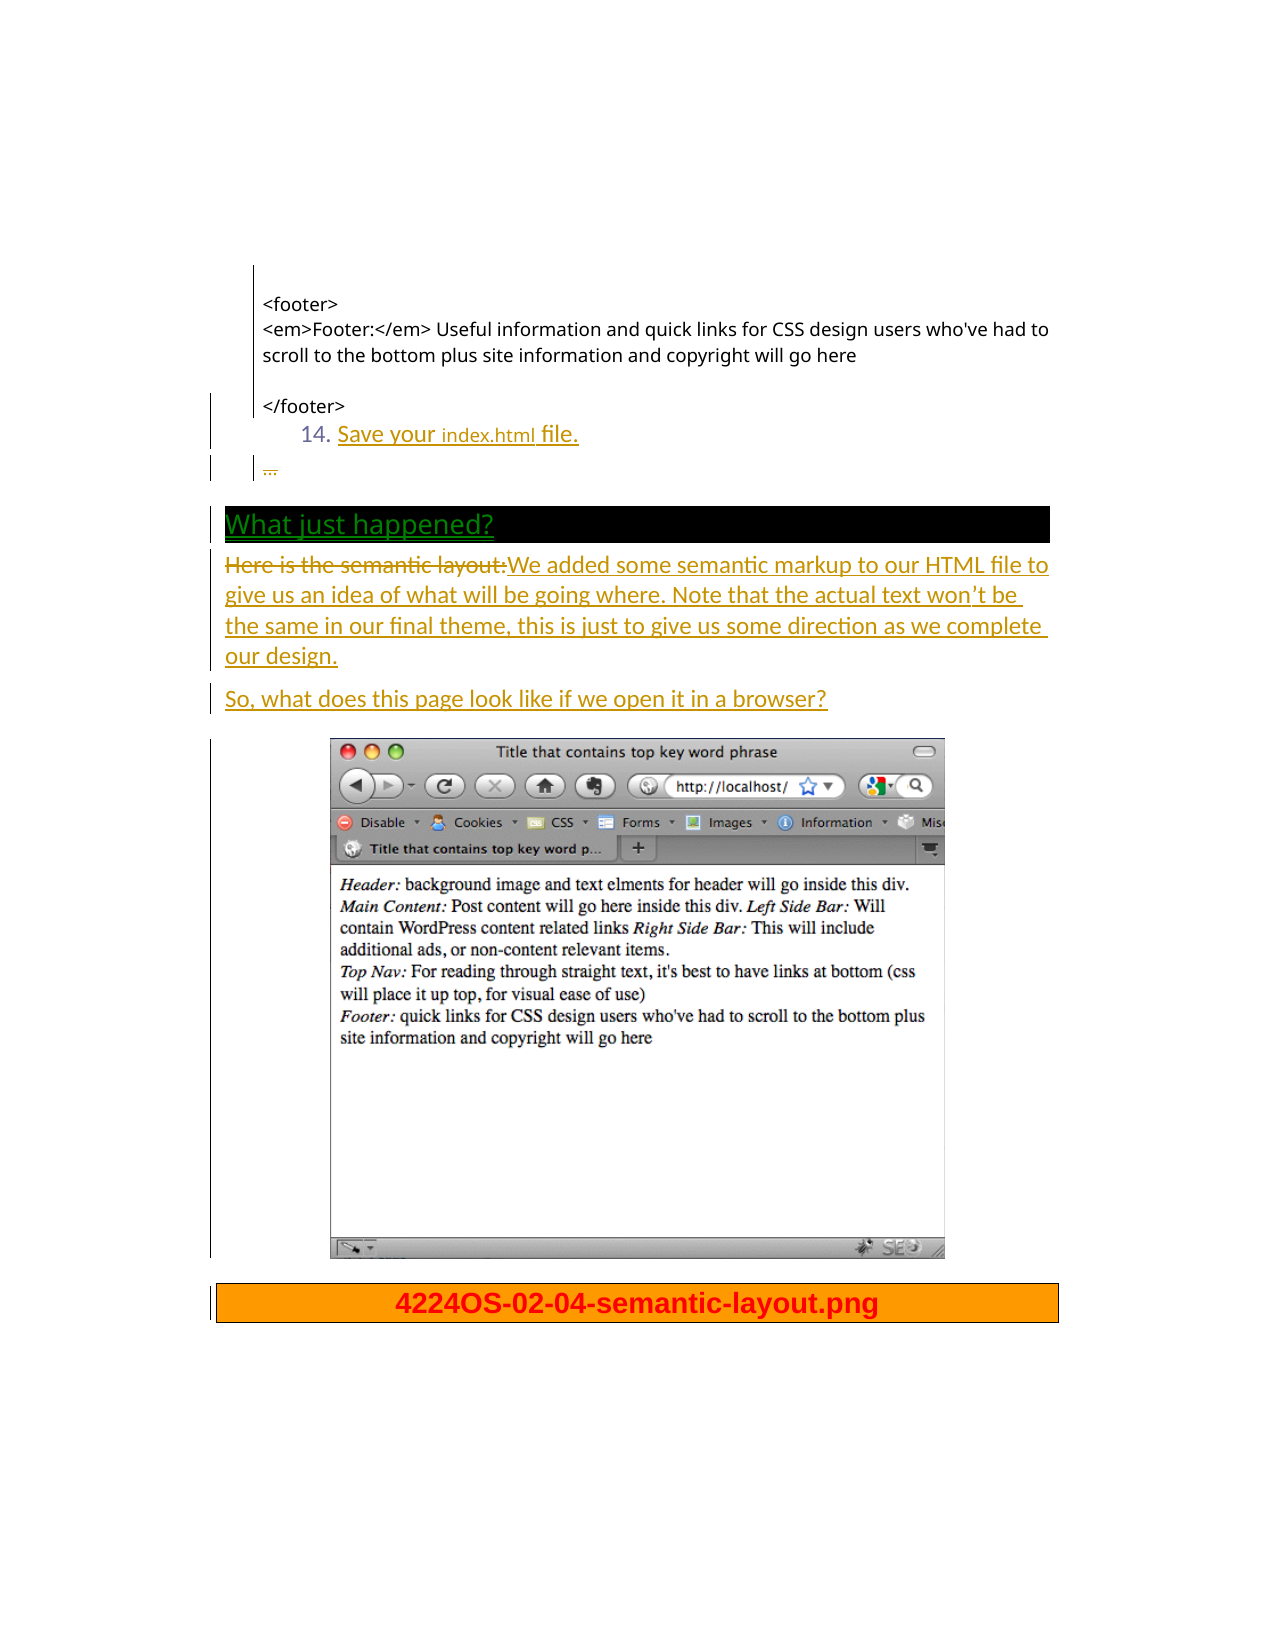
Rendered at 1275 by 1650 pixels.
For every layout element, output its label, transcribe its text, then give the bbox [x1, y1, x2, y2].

text <footer> [254, 291, 1050, 316]
text 4224OS-02-04-semantic-layout.png [217, 1284, 1058, 1322]
text <em>Footer:</em> Useful information and quick links for CSS design users who've had to scroll to the bottom plus site information and copyright will go here [254, 316, 1050, 367]
picture [330, 738, 945, 1259]
text </footer> [254, 393, 1050, 418]
